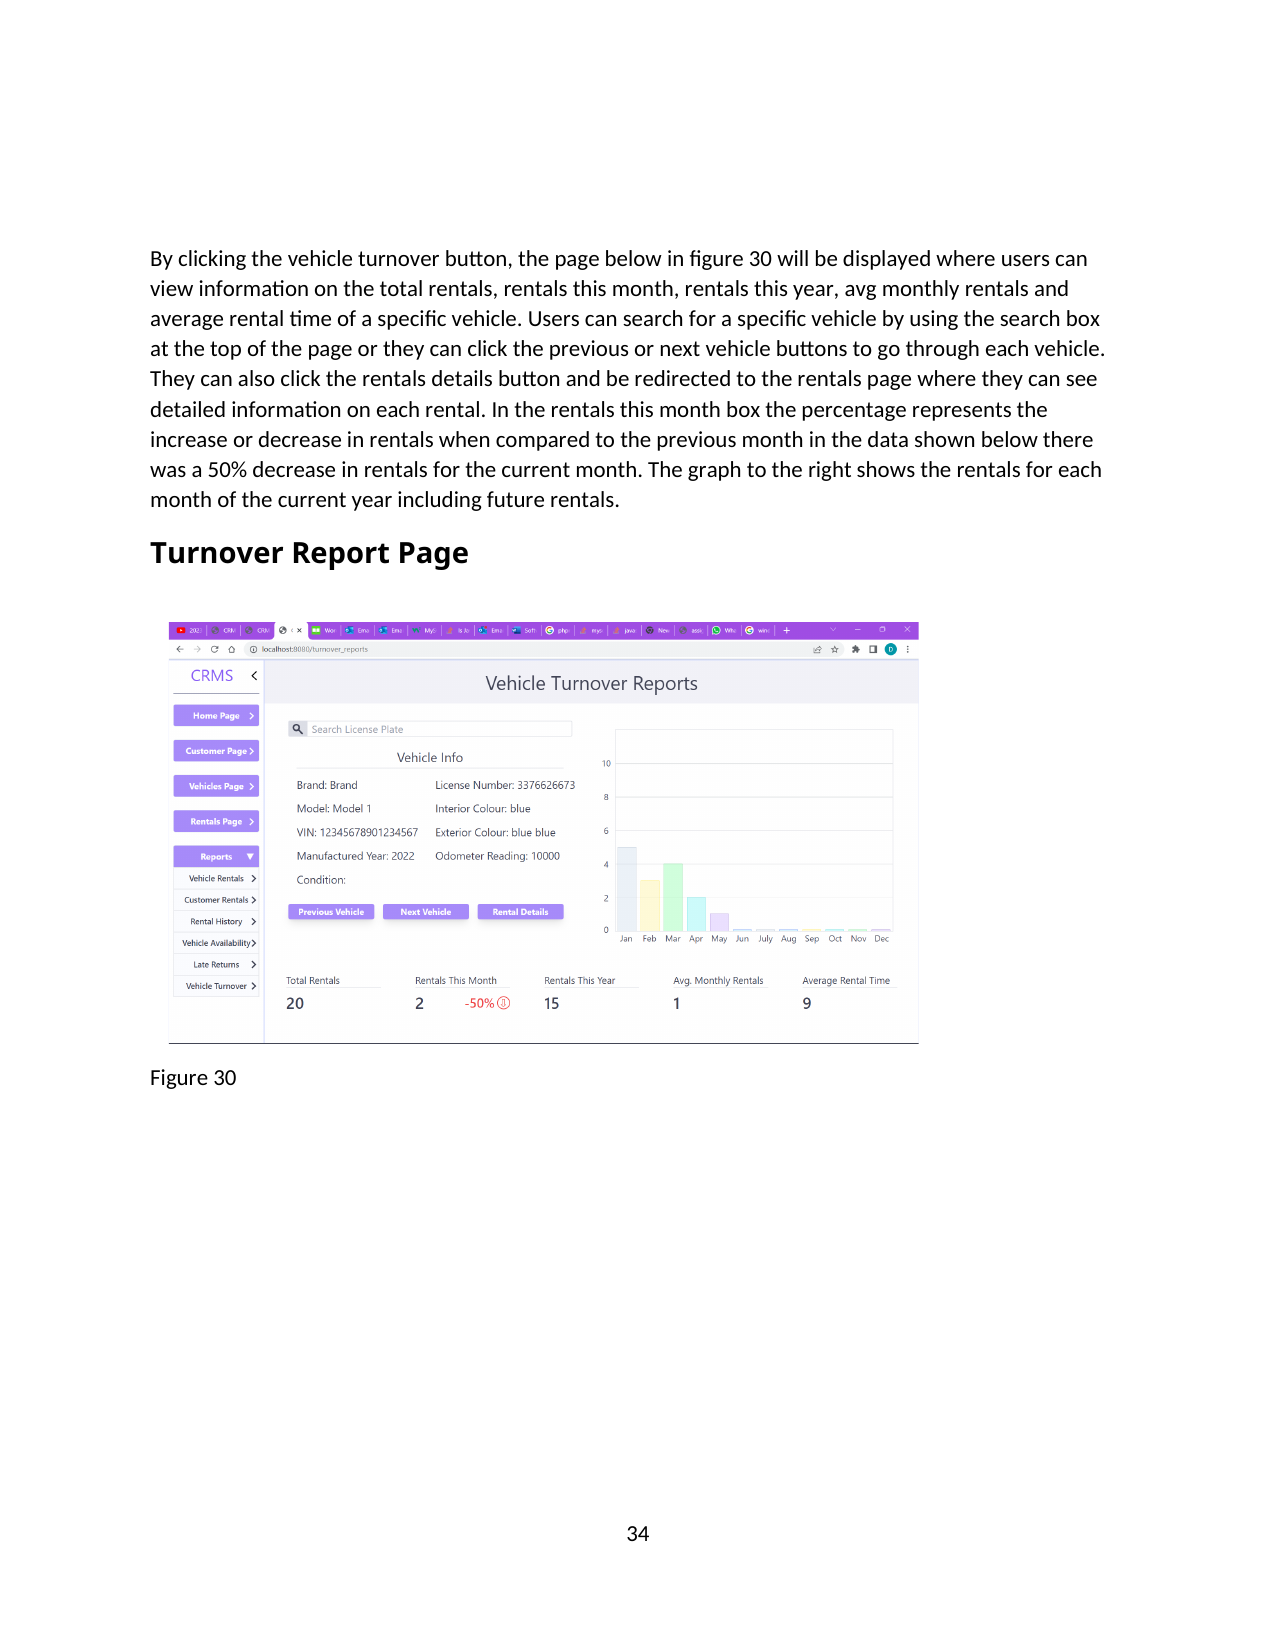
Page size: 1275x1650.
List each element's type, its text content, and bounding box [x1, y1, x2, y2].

text By clicking the vehicle turnover button, the page below in figure 30 will be displayed where users can view information on the total rentals, rentals this month, rentals this year, avg monthly rentals and average rental time of a specific vehicle. Users can search for a specific vehicle by using the search box at the top of the page or they can click the previous or next vehicle buttons to go through each vehicle. They can also click the rentals details button and be redirected to the rentals page where they can see detailed information on each rental. In the rentals this month box the percentage represents the increase or decrease in rentals when compared to the previous month in the data shown below there was a 50% decrease in rentals for the current month. The graph to the right shows the rentals for each month of the current year including future rentals. [150, 244, 1125, 513]
text Figure 30 [150, 1063, 1125, 1091]
subtitle Turnover Report Page [150, 532, 1125, 572]
